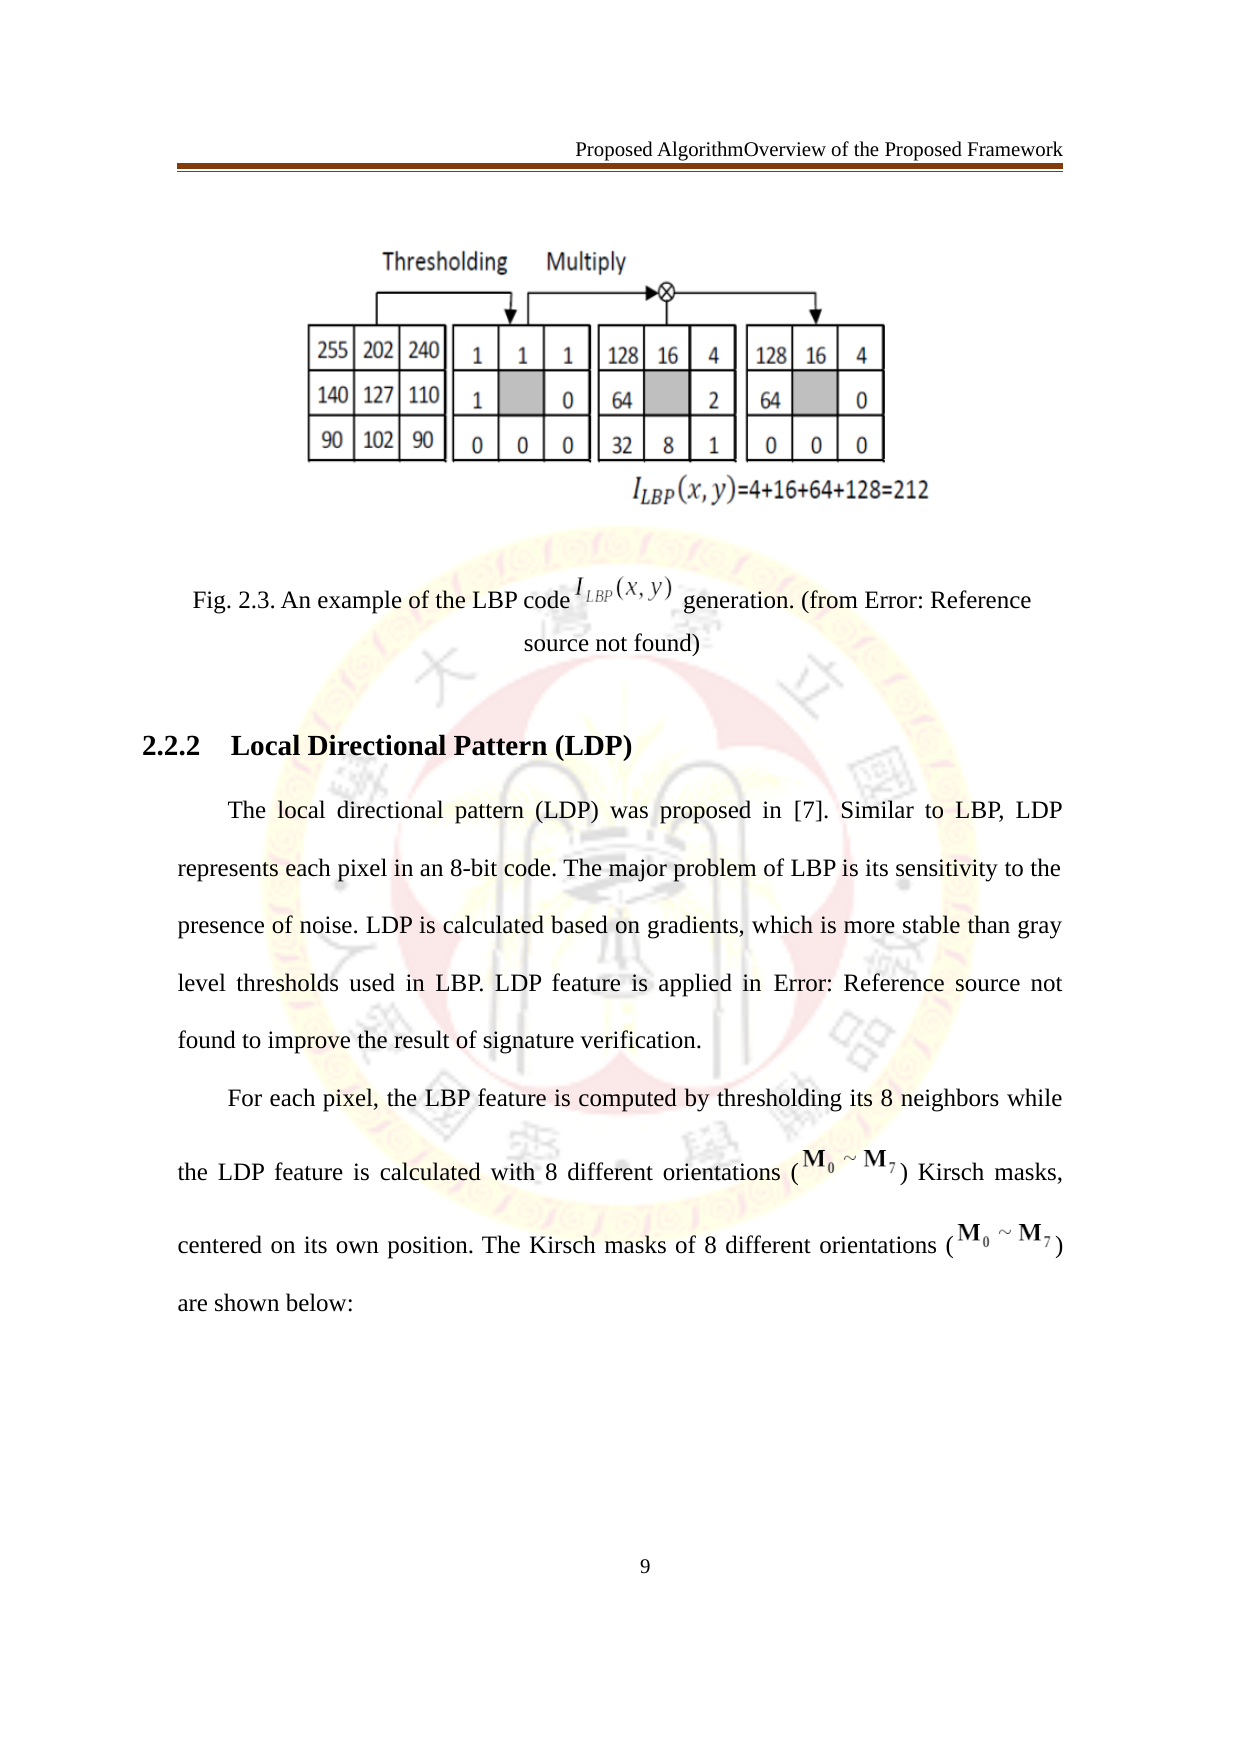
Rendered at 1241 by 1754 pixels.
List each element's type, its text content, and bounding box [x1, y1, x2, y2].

subtitle Local Directional Pattern (LDP) [142, 728, 1063, 762]
picture [285, 232, 938, 511]
text For each pixel, the LBP feature is computed by thresholding its 8 neighbors while the LDP feature is calculated with 8 different orientations () Kirsch masks, centered on its own position. The Kirsch masks of 8 different orientations () are shown below: [177, 1083, 1063, 1317]
